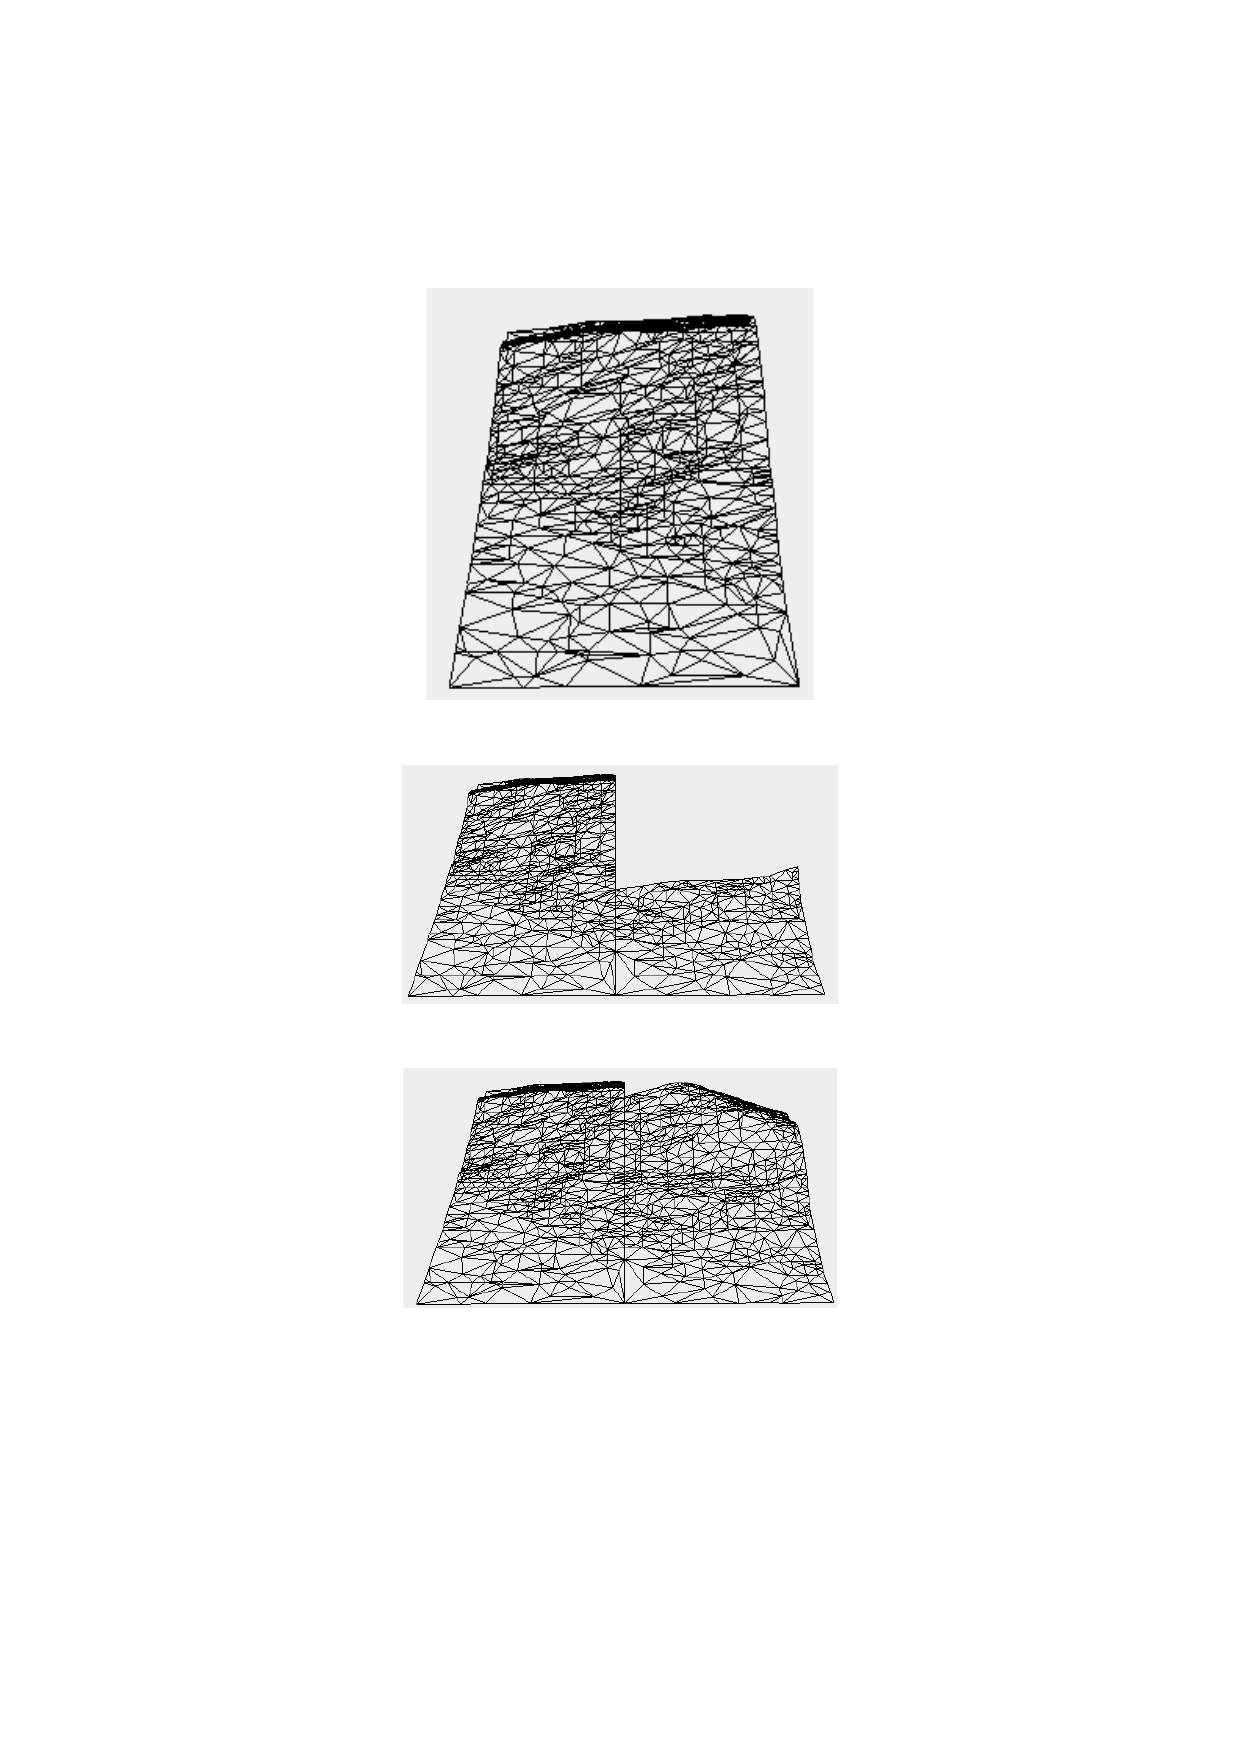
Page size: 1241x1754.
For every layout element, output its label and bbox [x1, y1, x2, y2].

picture [403, 1068, 837, 1308]
picture [401, 765, 839, 1004]
picture [426, 288, 814, 700]
